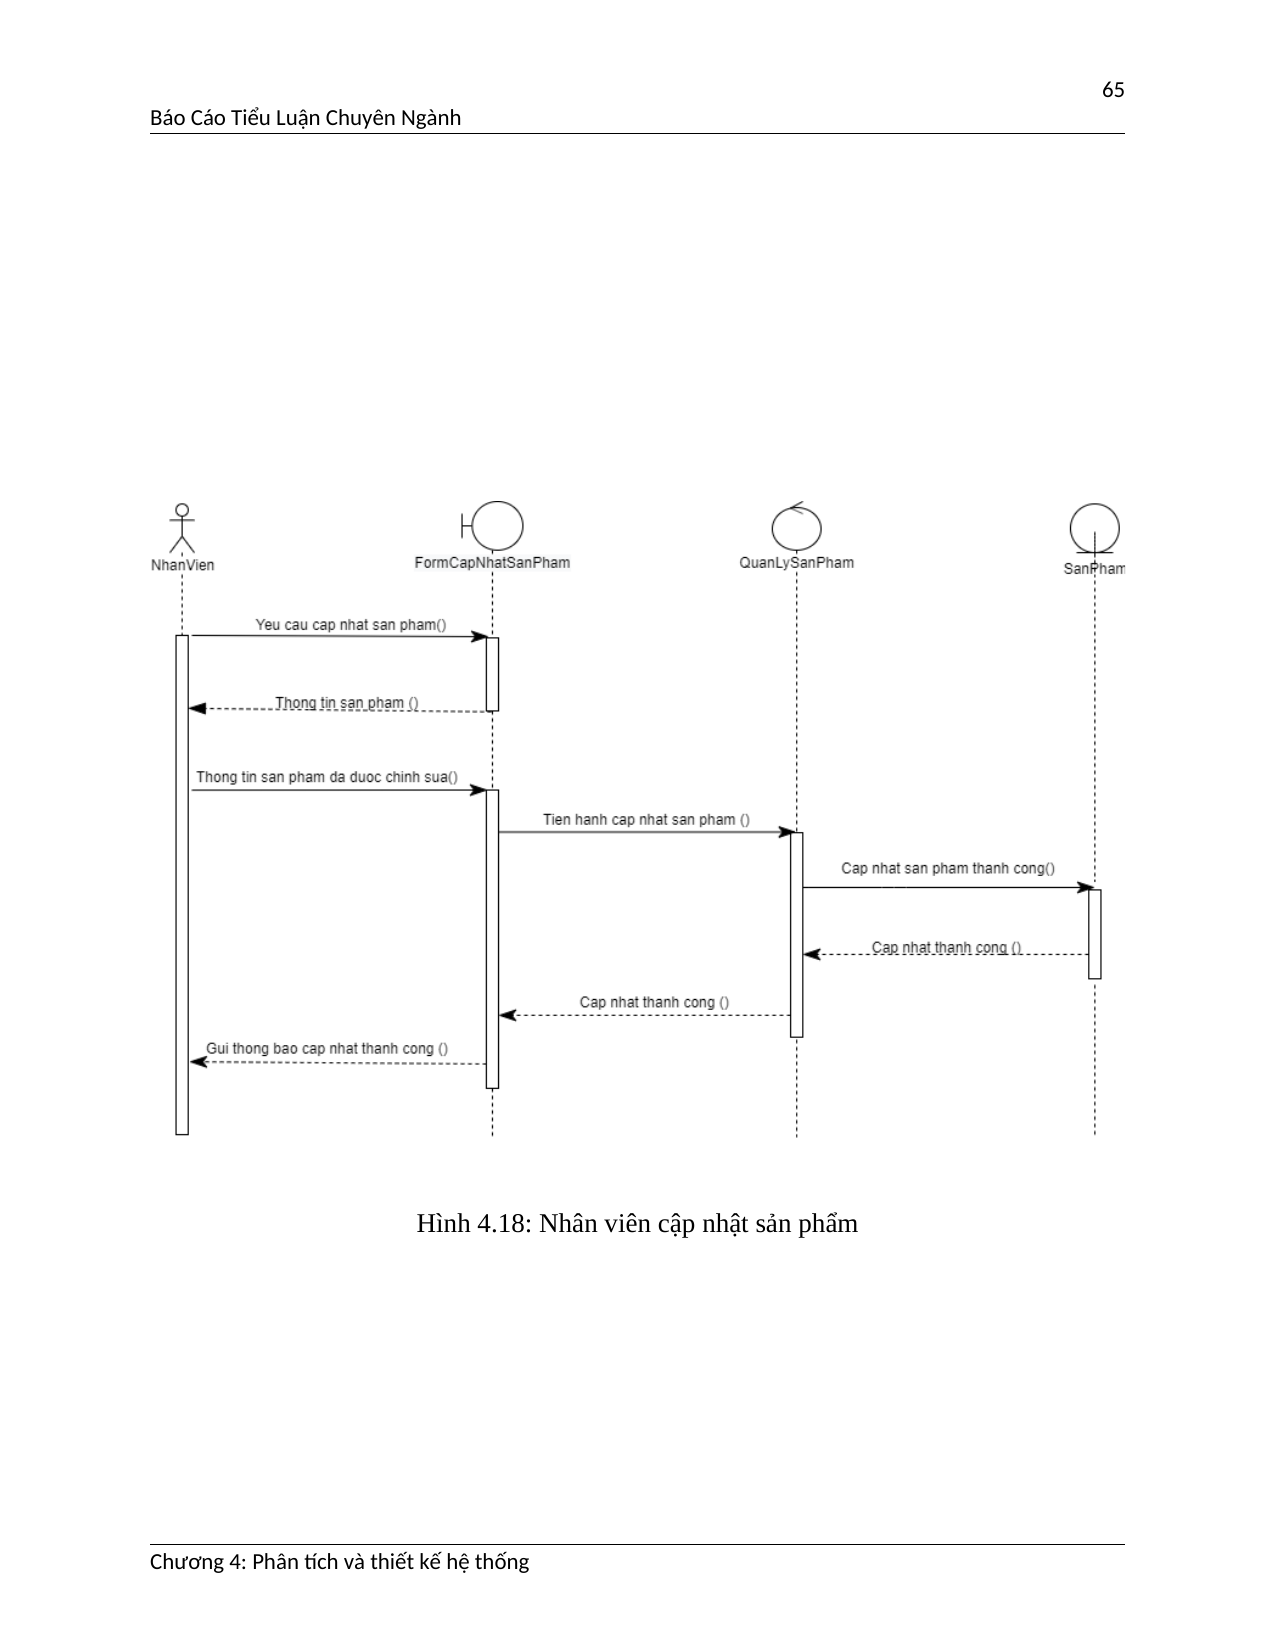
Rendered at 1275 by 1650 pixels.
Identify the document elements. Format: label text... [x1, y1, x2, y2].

picture [150, 501, 1125, 1139]
text Hình 4.18: Nhân viên cập nhật sản phẩm [150, 1208, 1125, 1239]
